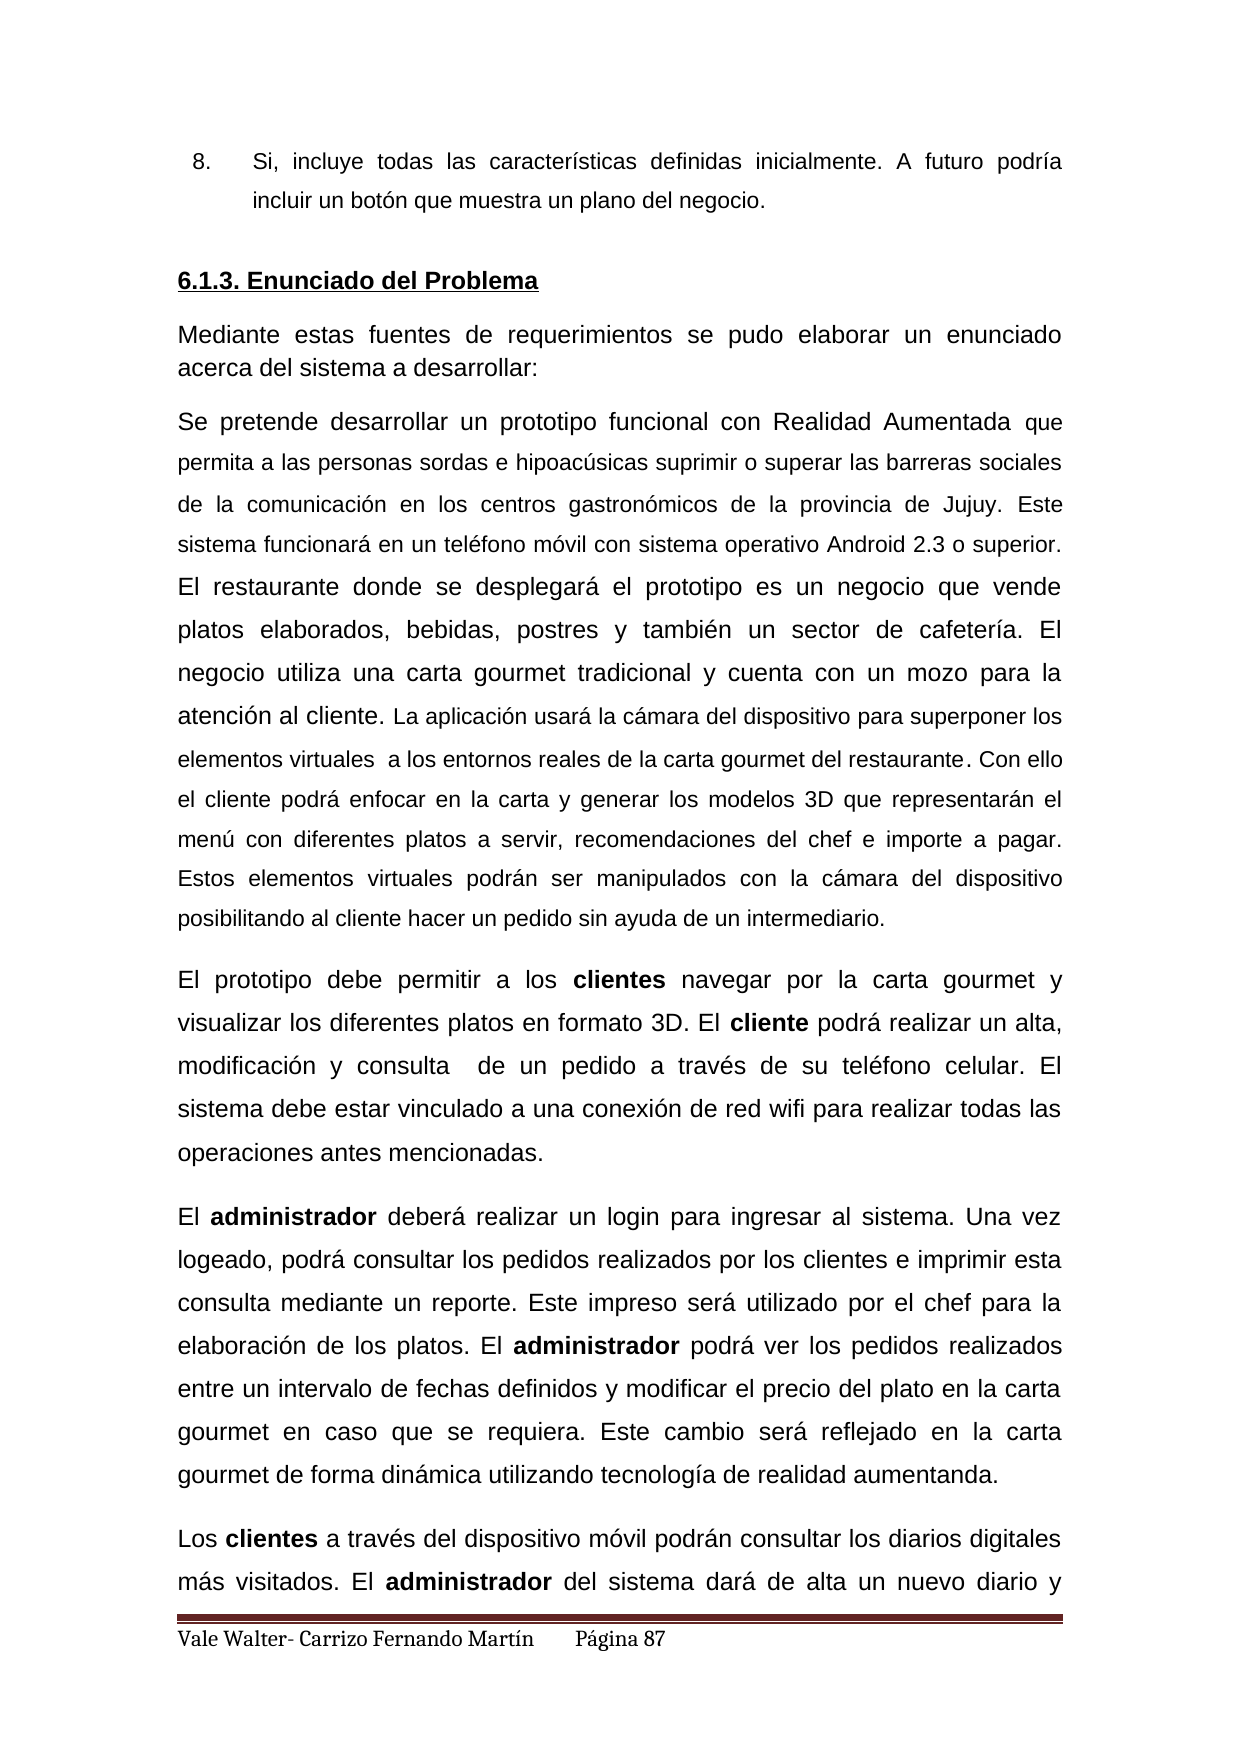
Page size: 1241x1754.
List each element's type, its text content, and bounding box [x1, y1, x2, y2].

text El prototipo debe permitir a los clientes navegar por la carta gourmet y visualizar los diferentes platos en formato 3D. El cliente podrá realizar un alta, modificación y consulta de un pedido a través de su teléfono celular. El sistema debe estar vinculado a una conexión de red wifi para realizar todas las operaciones antes mencionadas. [177, 965, 1063, 1166]
text El administrador deberá realizar un login para ingresar al sistema. Una vez logeado, podrá consultar los pedidos realizados por los clientes e imprimir esta consulta mediante un reporte. Este impreso será utilizado por el chef para la elaboración de los platos. El administrador podrá ver los pedidos realizados entre un intervalo de fechas definidos y modificar el precio del plato en la carta gourmet en caso que se requiera. Este cambio será reflejado en la carta gourmet de forma dinámica utilizando tecnología de realidad aumentanda. [177, 1202, 1063, 1489]
text Se pretende desarrollar un prototipo funcional con Realidad Aumentada que permita a las personas sordas e hipoacúsicas suprimir o superar las barreras sociales de la comunicación en los centros gastronómicos de la provincia de Jujuy. Este sistema funcionará en un teléfono móvil con sistema operativo Android 2.3 o superior. El restaurante donde se desplegará el prototipo es un negocio que vende platos elaborados, bebidas, postres y también un sector de cafetería. El negocio utiliza una carta gourmet tradicional y cuenta con un mozo para la atención al cliente. La aplicación usará la cámara del dispositivo para superponer los elementos virtuales a los entornos reales de la carta gourmet del restaurante. Con ello el cliente podrá enfocar en la carta y generar los modelos 3D que representarán el menú con diferentes platos a servir, recomendaciones del chef e importe a pagar. Estos elementos virtuales podrán ser manipulados con la cámara del dispositivo posibilitando al cliente hacer un pedido sin ayuda de un intermediario. [177, 407, 1063, 931]
list Si, incluye todas las características definidas inicialmente. A futuro podría incluir un botón que muestra un plano del negocio. [192, 148, 1063, 213]
text Mediante estas fuentes de requerimientos se pudo elaborar un enunciado acerca del sistema a desarrollar: [177, 320, 1063, 382]
text 6.1.3. Enunciado del Problema [177, 266, 1063, 295]
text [177, 1524, 1063, 1596]
